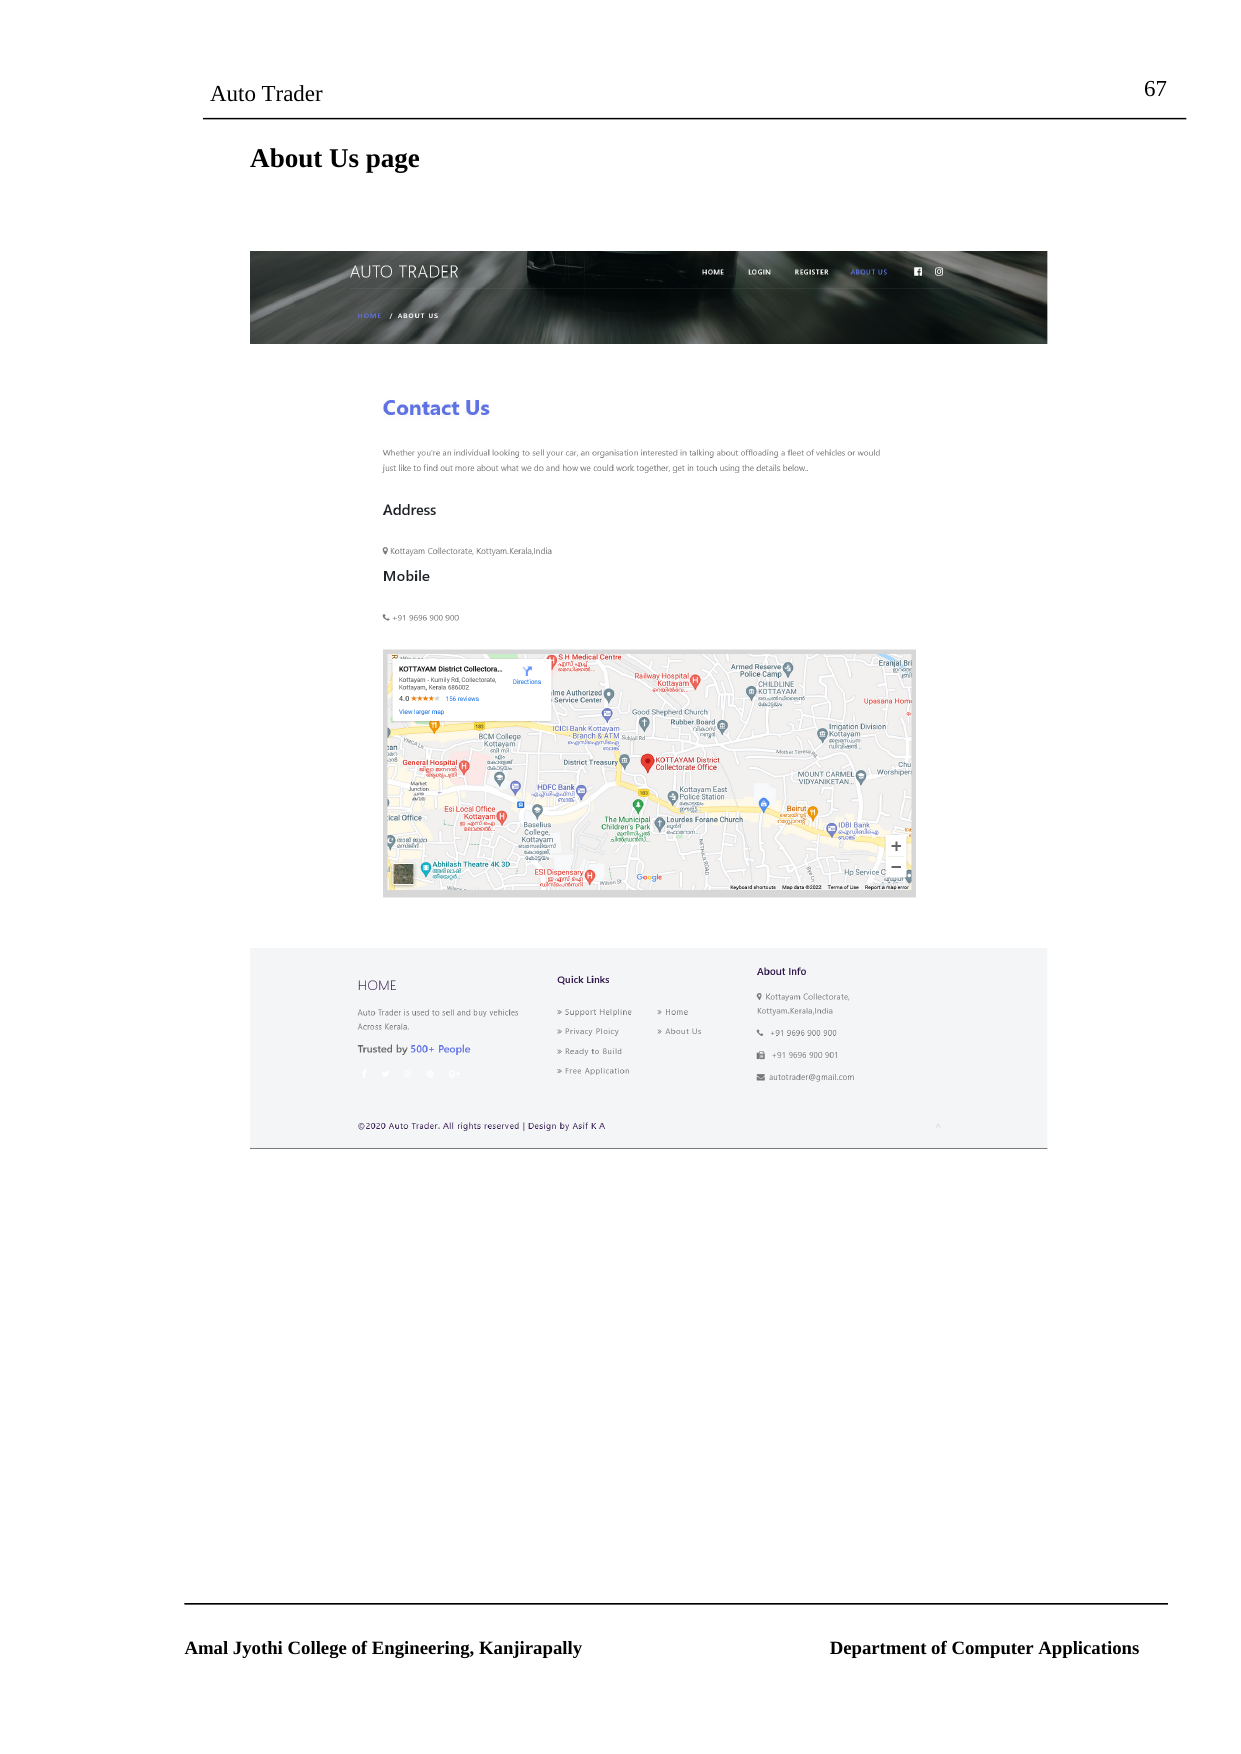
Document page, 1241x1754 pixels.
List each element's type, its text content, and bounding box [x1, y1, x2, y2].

picture [250, 251, 1048, 1149]
text About Us page [250, 142, 1180, 173]
